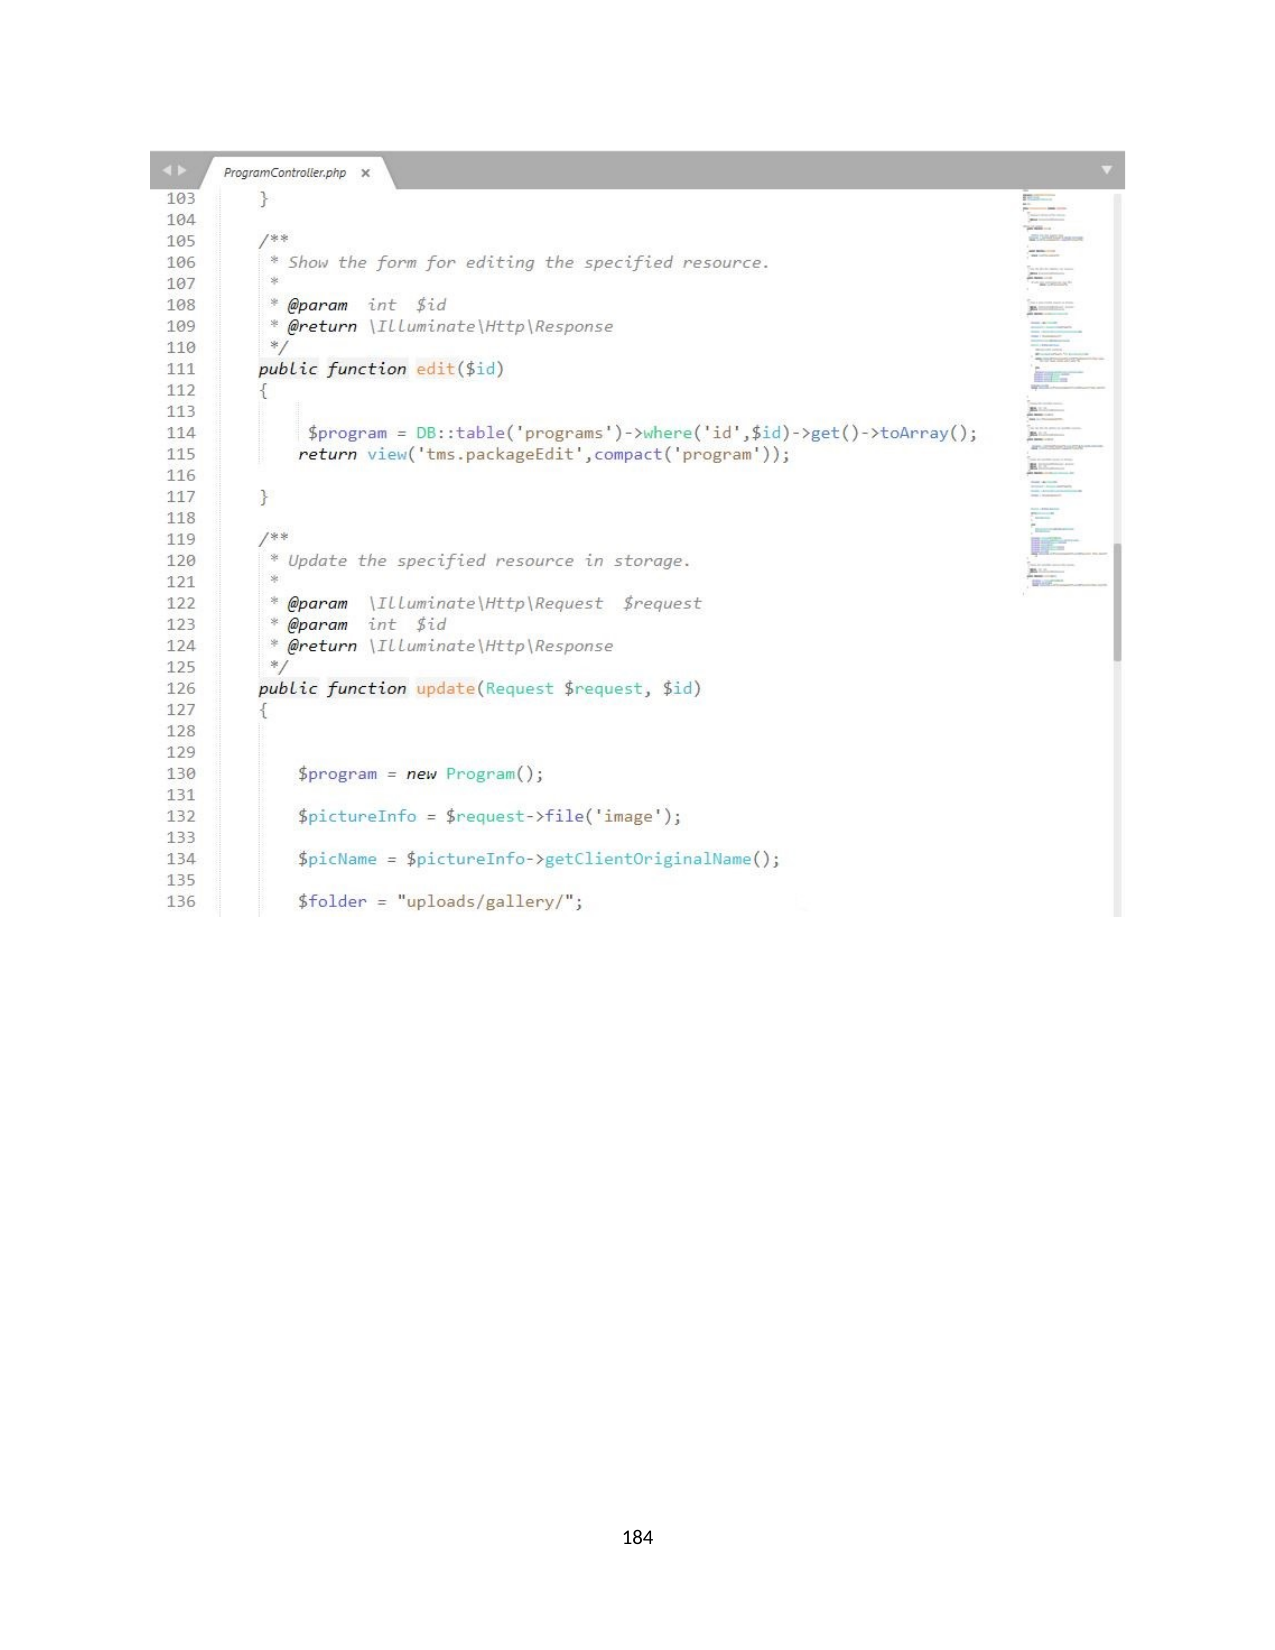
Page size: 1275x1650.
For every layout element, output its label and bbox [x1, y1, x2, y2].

picture [150, 150, 1125, 917]
